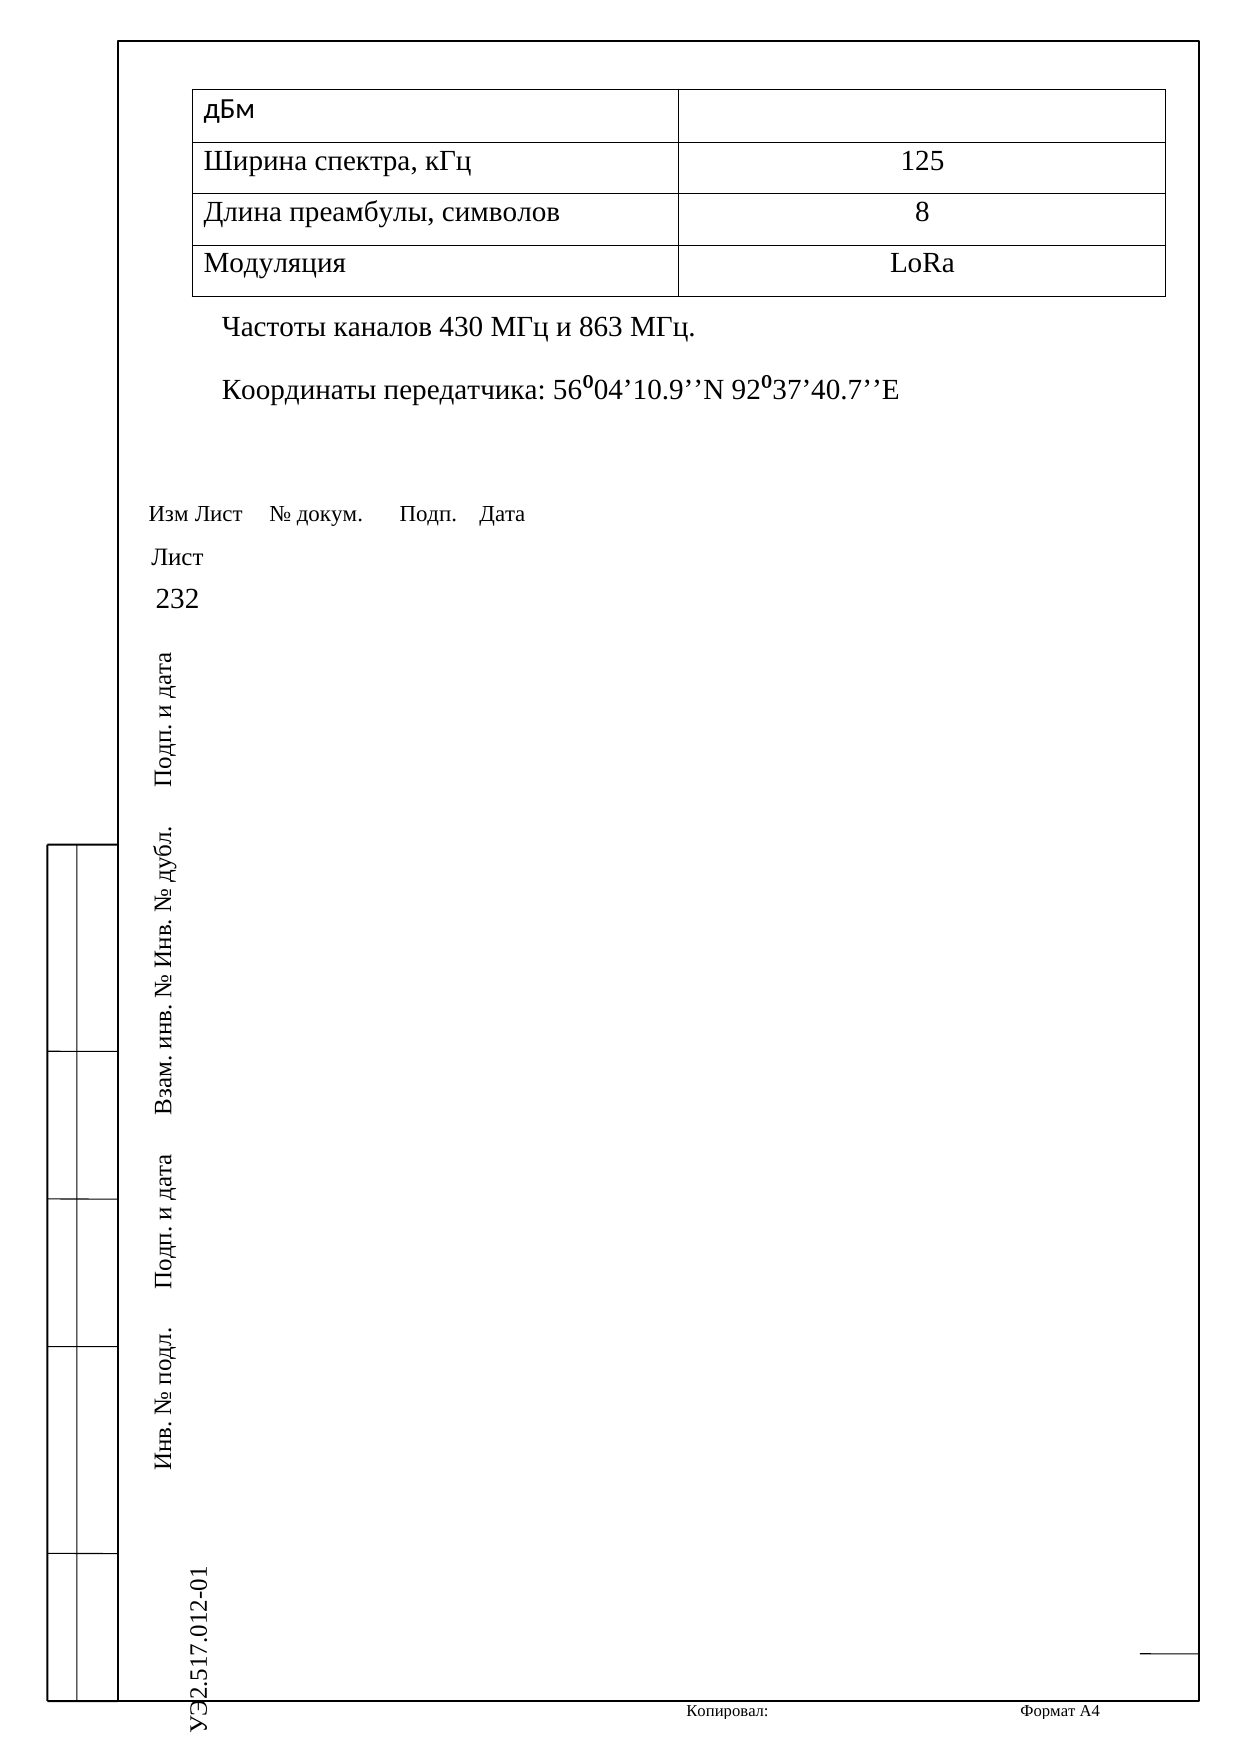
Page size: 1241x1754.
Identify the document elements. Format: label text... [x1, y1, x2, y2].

table_cell LoRa [679, 246, 1165, 296]
table_cell Модуляция [193, 246, 678, 296]
table_cell Длина преамбулы, символов [193, 194, 678, 244]
table_cell 125 [679, 143, 1165, 193]
text Координаты передатчика: 56⁰04’10.9’’N 92⁰37’40.7’’E [148, 372, 1181, 406]
table_cell 8 [679, 194, 1165, 244]
text Частоты каналов 430 МГц и 863 МГц. [148, 309, 1181, 343]
table_cell Ширина спектра, кГц [193, 143, 678, 193]
table_cell 30 [679, 90, 1165, 142]
table_cell Выходная мощность передатчика, дБм [193, 90, 678, 142]
